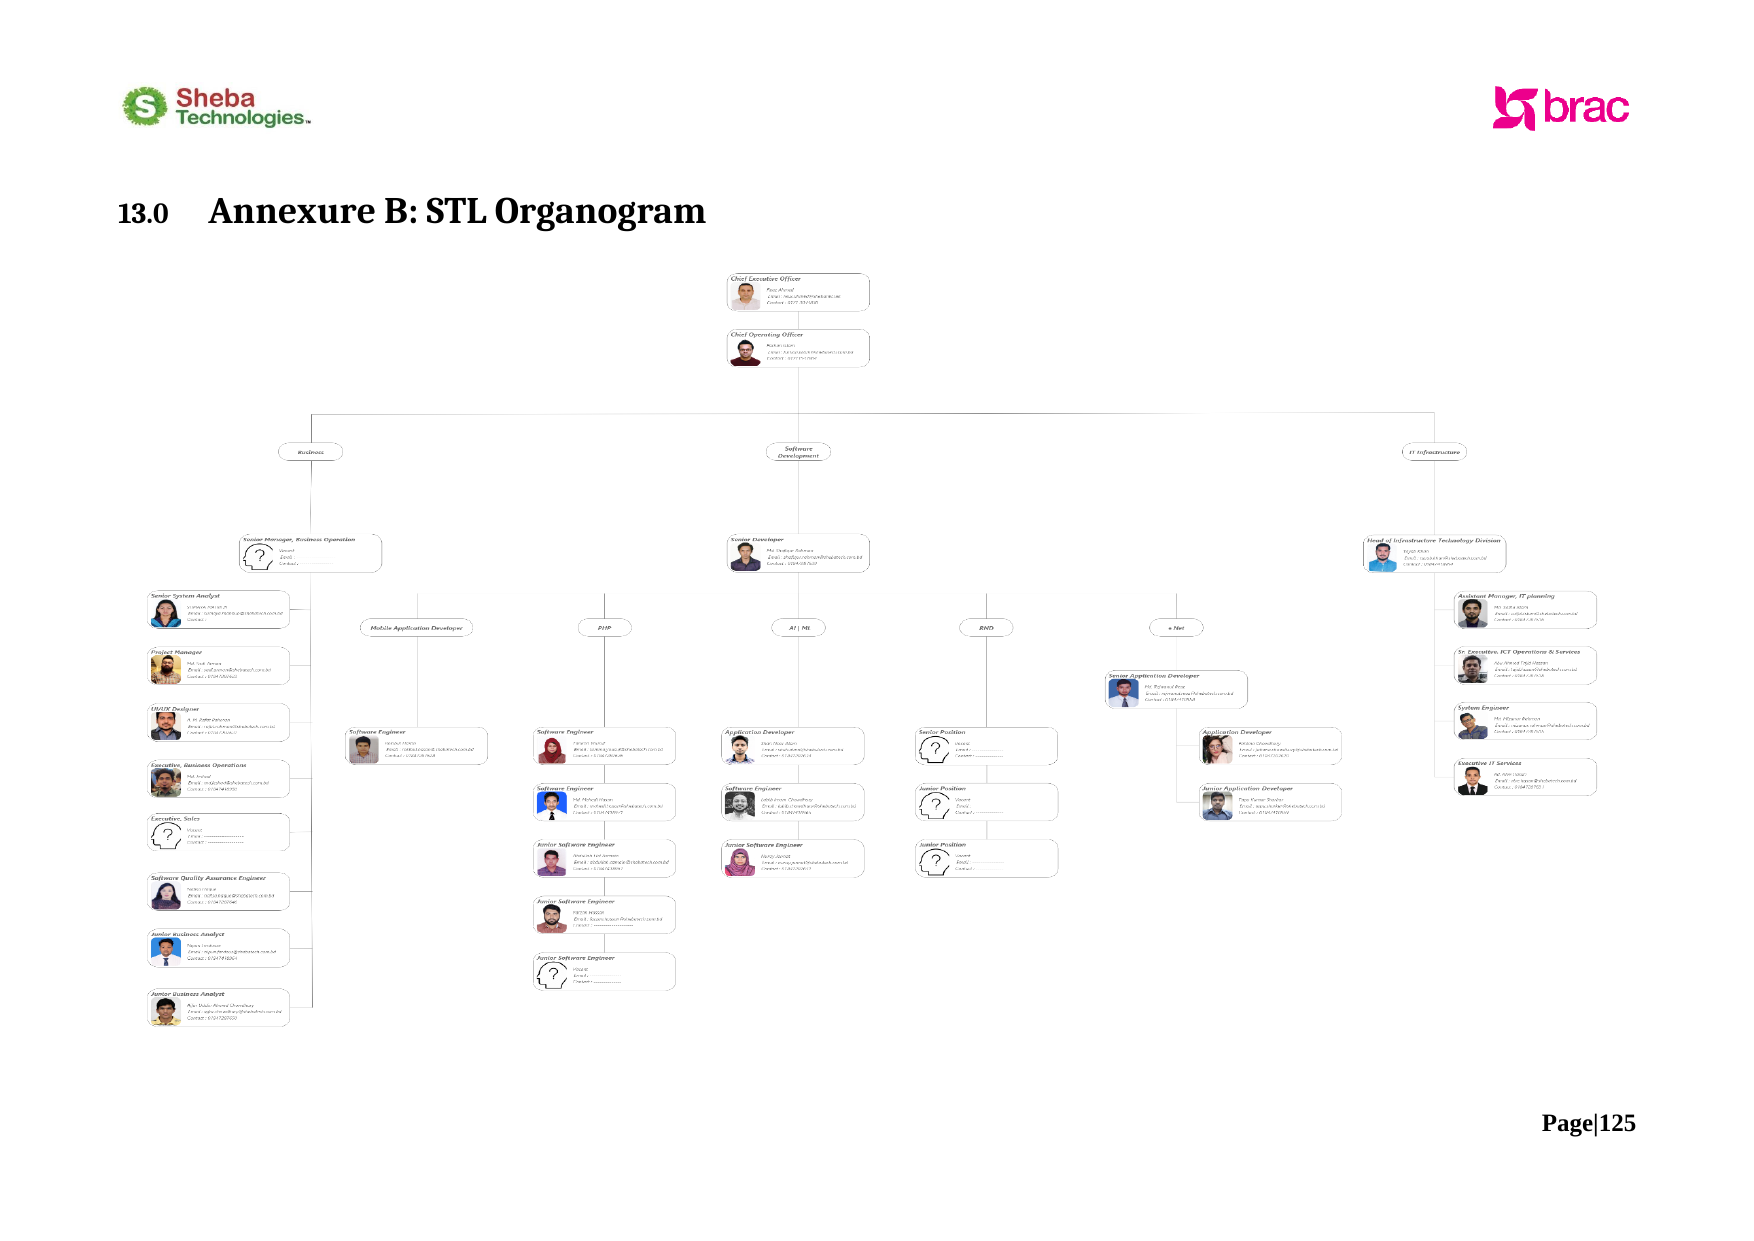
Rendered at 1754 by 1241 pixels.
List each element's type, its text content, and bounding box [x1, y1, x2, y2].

picture [118, 82, 318, 134]
picture [118, 245, 1630, 1050]
subtitle Annexure B: STL Organogram [118, 189, 1636, 233]
picture [1492, 82, 1631, 133]
